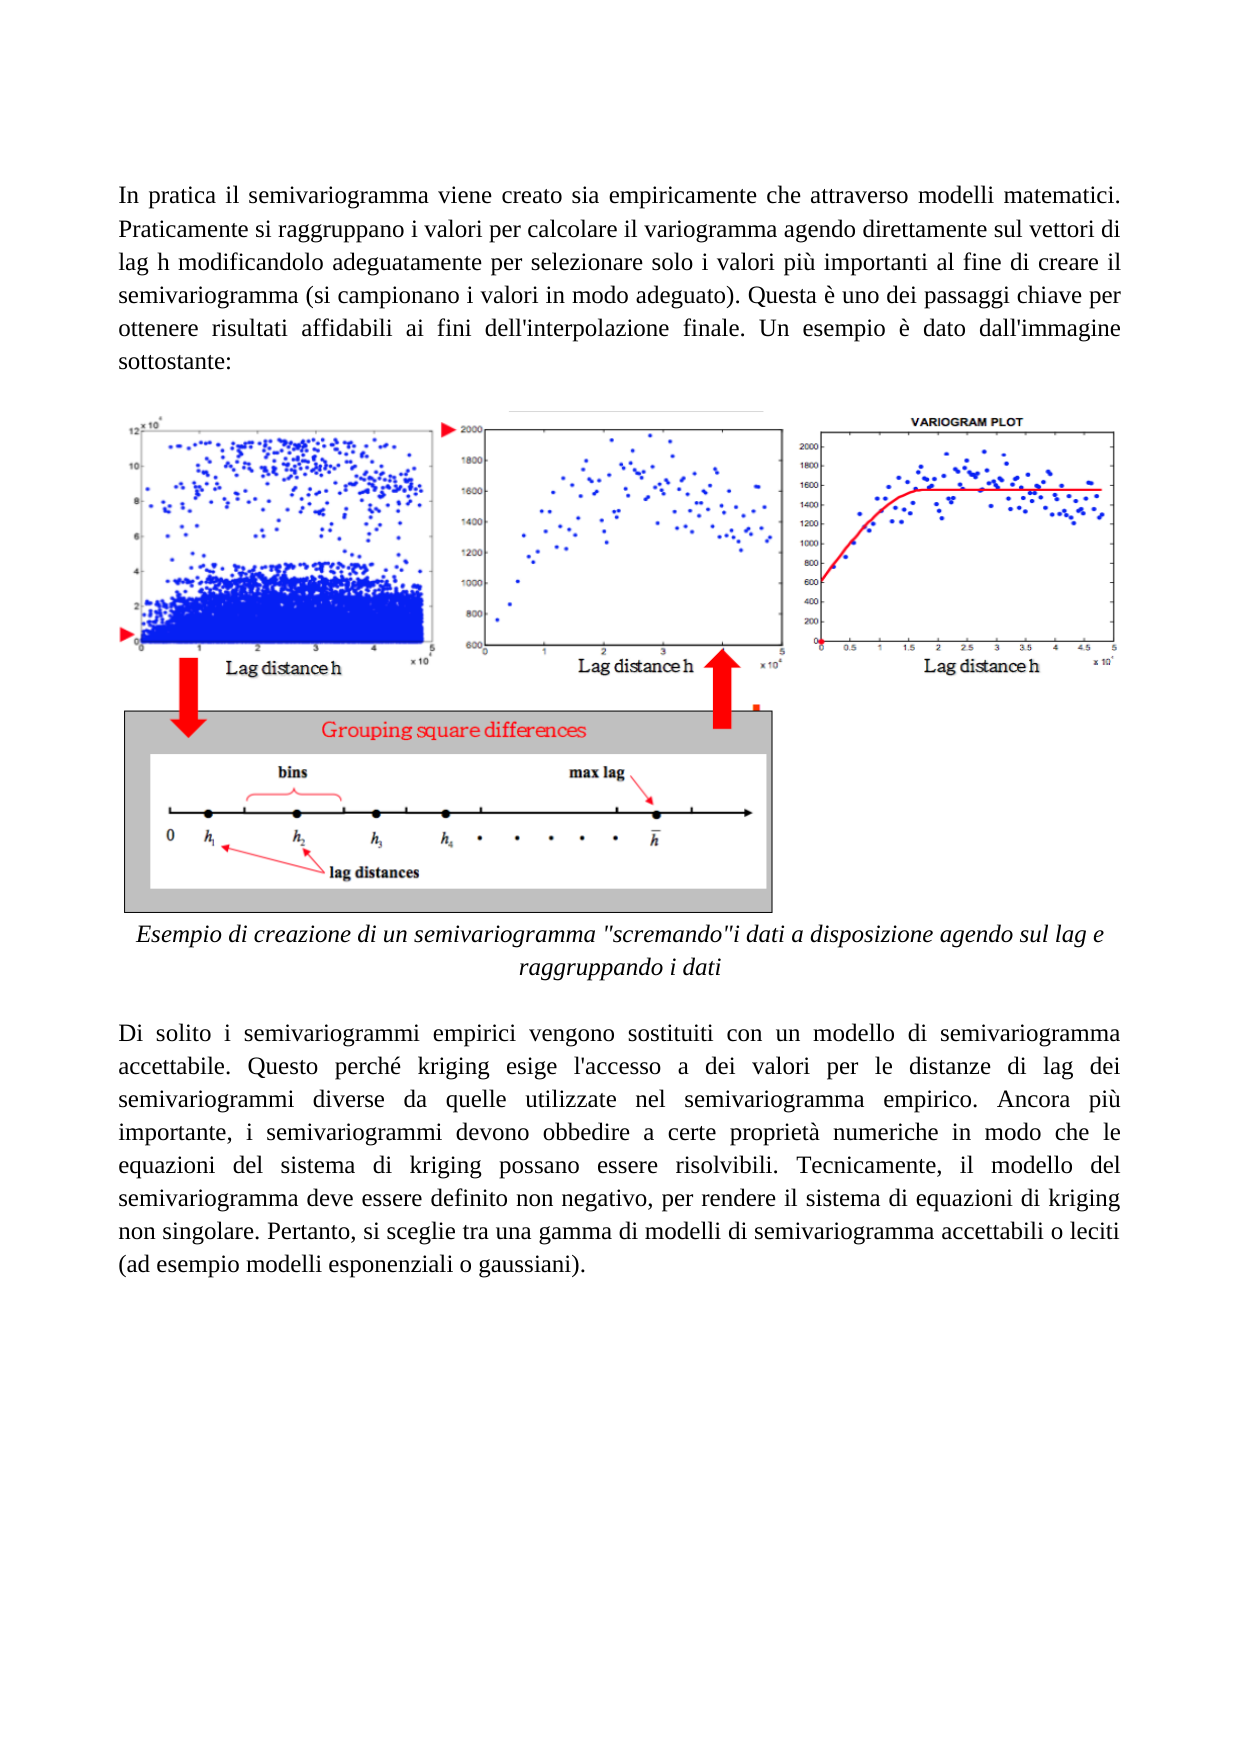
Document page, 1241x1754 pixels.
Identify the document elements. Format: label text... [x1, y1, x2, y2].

list Esempio di creazione di un semivariogramma "scremando"i dati a disposizione agendo sul lag e raggruppando i dati [118, 919, 1122, 980]
picture [118, 411, 1122, 915]
list Di solito i semivariogrammi empirici vengono sostituiti con un modello di semivariogramma accettabile. Questo perché kriging esige l'accesso a dei valori per le distanze di lag dei semivariogrammi diverse da quelle utilizzate nel semivariogramma empirico. Ancora più importante, i semivariogrammi devono obbedire a certe proprietà numeriche in modo che le equazioni del sistema di kriging possano essere risolvibili. Tecnicamente, il modello del semivariogramma deve essere definito non negativo, per rendere il sistema di equazioni di kriging non singolare. Pertanto, si sceglie tra una gamma di modelli di semivariogramma accettabili o leciti (ad esempio modelli esponenziali o gaussiani). [118, 1018, 1122, 1278]
list In pratica il semivariogramma viene creato sia empiricamente che attraverso modelli matematici. Praticamente si raggruppano i valori per calcolare il variogramma agendo direttamente sul vettori di lag h modificandolo adeguatamente per selezionare solo i valori più importanti al fine di creare il semivariogramma (si campionano i valori in modo adeguato). Questa è uno dei passaggi chiave per ottenere risultati affidabili ai fini dell'interpolazione finale. Un esempio è dato dall'immagine sottostante: [118, 181, 1122, 374]
